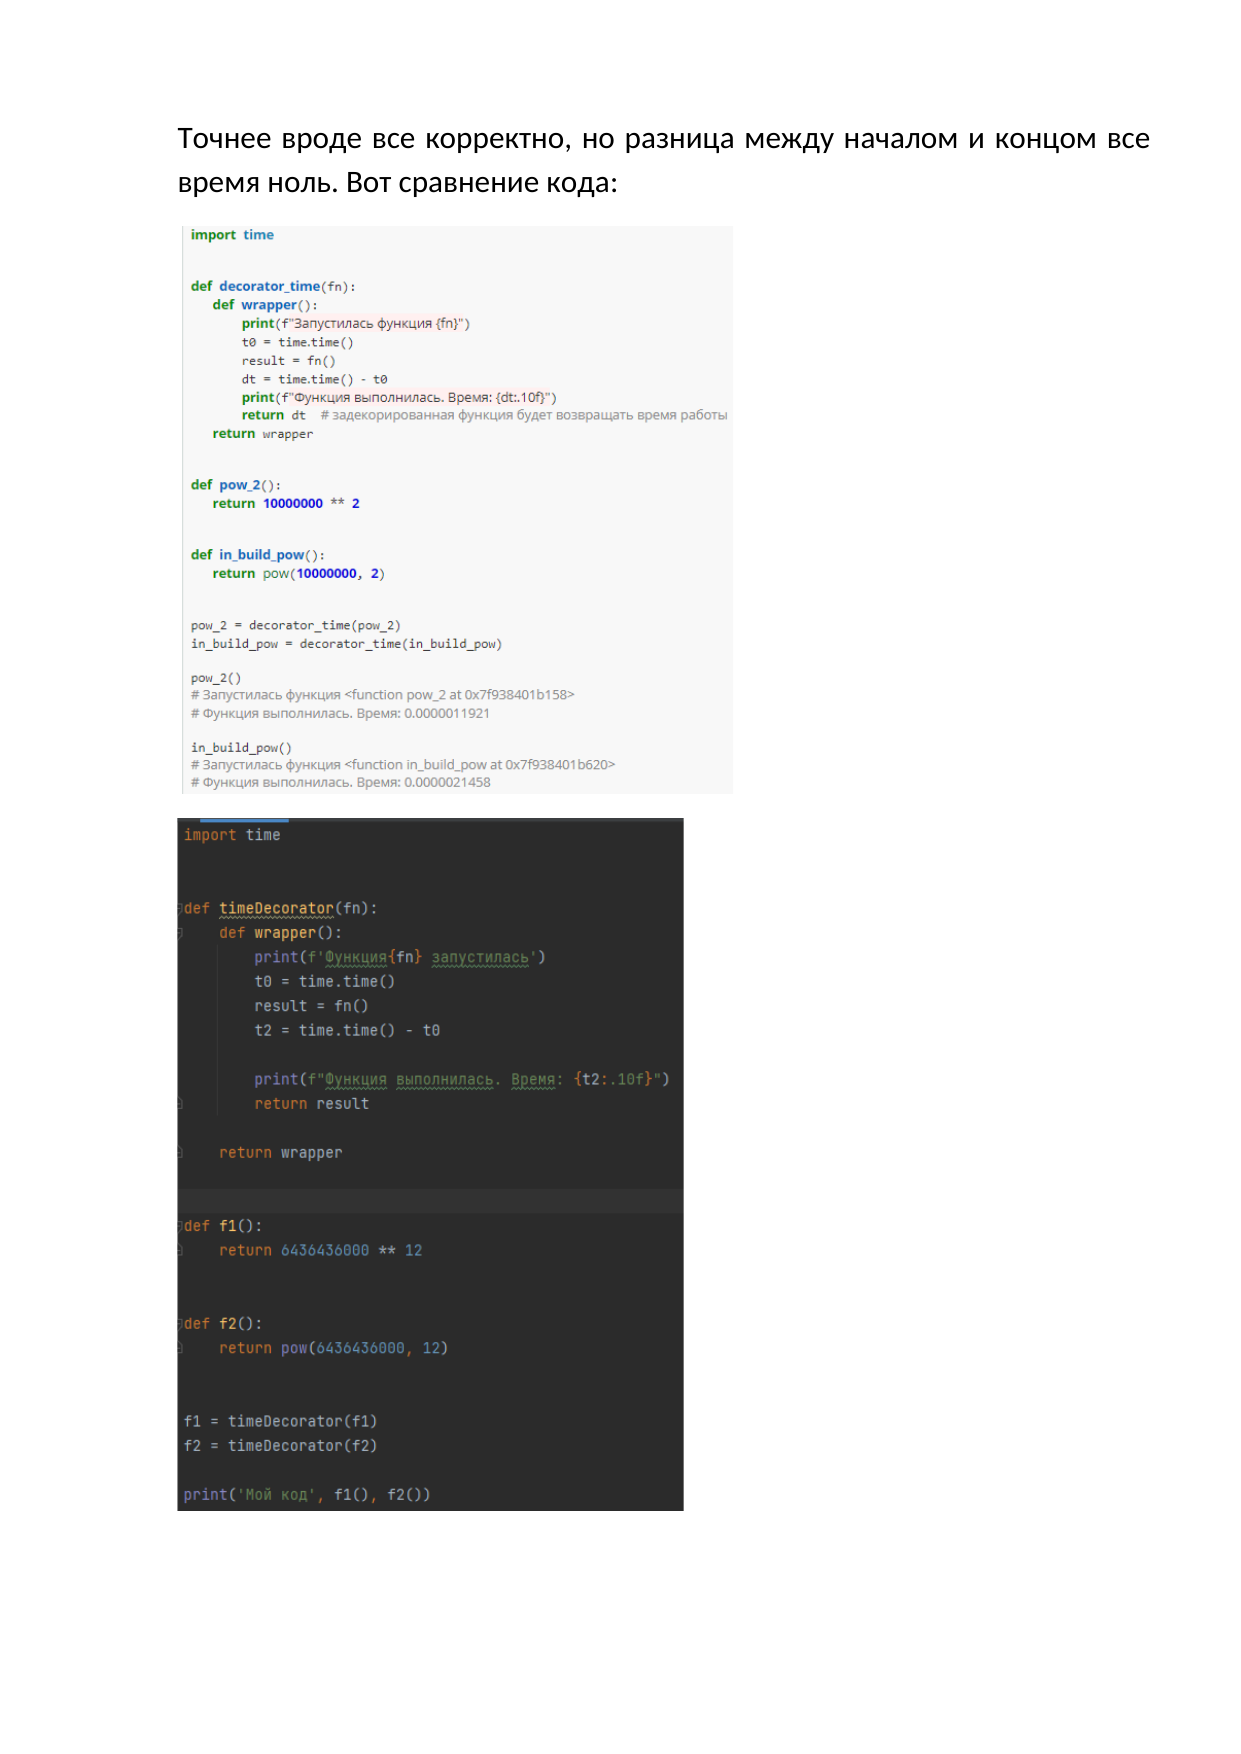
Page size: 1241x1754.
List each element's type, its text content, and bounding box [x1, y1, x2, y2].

text Точнее вроде все корректно, но разница между началом и концом все время ноль. Вот сравнение кода: [177, 118, 1152, 200]
picture [177, 226, 734, 794]
picture [177, 818, 684, 1511]
